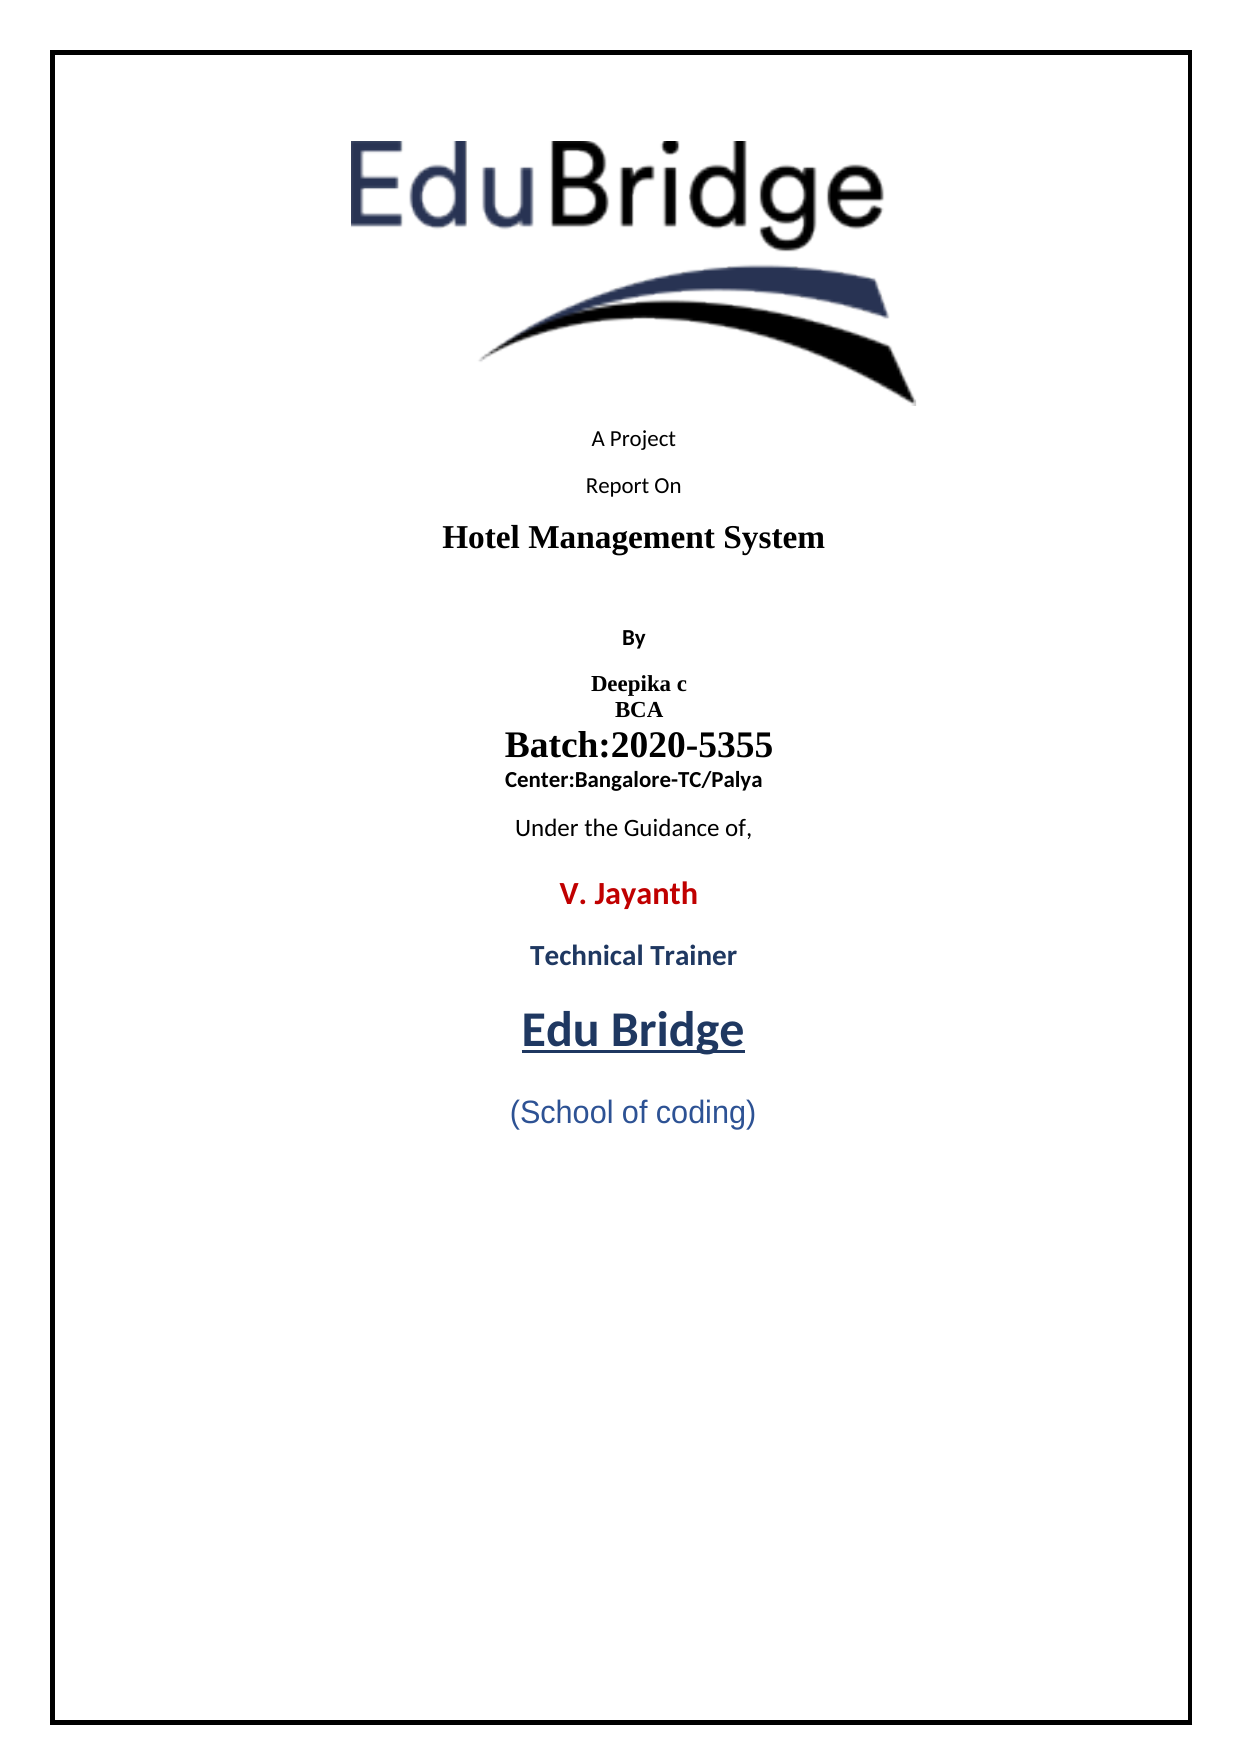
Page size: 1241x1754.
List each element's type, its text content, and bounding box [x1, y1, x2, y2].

text Hotel Management System [139, 518, 1128, 556]
subtitle Batch:2020-5355 [150, 722, 1128, 766]
picture [351, 141, 917, 406]
subtitle BCA [150, 696, 1128, 722]
text Edu Bridge [323, 998, 943, 1059]
text Technical Trainer [323, 937, 944, 973]
text A Project [139, 424, 1128, 452]
text Report On [139, 471, 1128, 499]
text Center:Bangalore-TC/Palya [139, 766, 1128, 794]
text Under the Guidance of, [139, 812, 1128, 843]
text V. Jayanth [501, 873, 1128, 912]
subtitle Deepika c [150, 669, 1128, 696]
text By [139, 623, 1128, 651]
text (School of coding) [323, 1093, 943, 1130]
